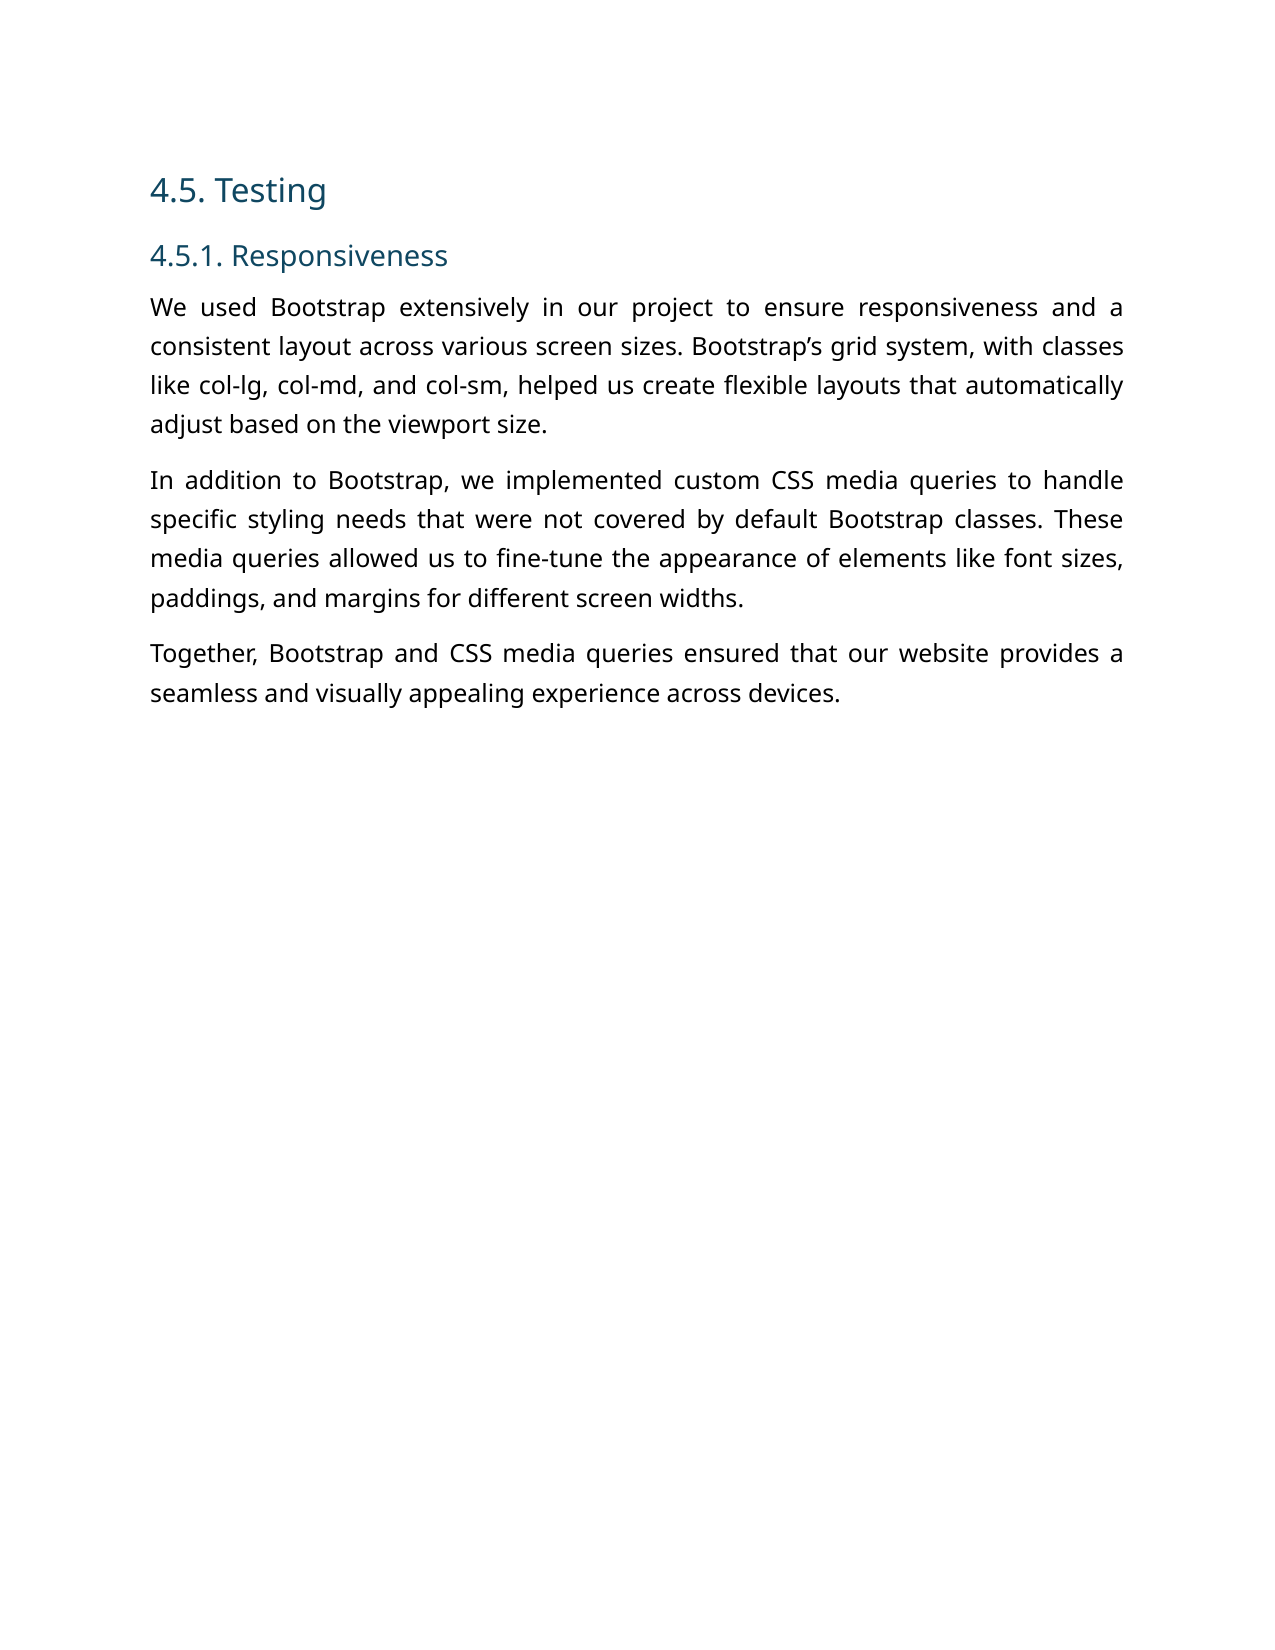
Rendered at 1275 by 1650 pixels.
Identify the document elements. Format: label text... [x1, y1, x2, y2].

subtitle 4.5.1. Responsiveness [150, 236, 1125, 275]
text We used Bootstrap extensively in our project to ensure responsiveness and a consistent layout across various screen sizes. Bootstrap’s grid system, with classes like col-lg, col-md, and col-sm, helped us create flexible layouts that automatically adjust based on the viewport size. [150, 289, 1125, 441]
text Together, Bootstrap and CSS media queries ensured that our website provides a seamless and visually appealing experience across devices. [150, 636, 1125, 709]
subtitle 4.5. Testing [150, 167, 1125, 212]
text In addition to Bootstrap, we implemented custom CSS media queries to handle specific styling needs that were not covered by default Bootstrap classes. These media queries allowed us to fine-tune the appearance of elements like font sizes, paddings, and margins for different screen widths. [150, 463, 1125, 614]
